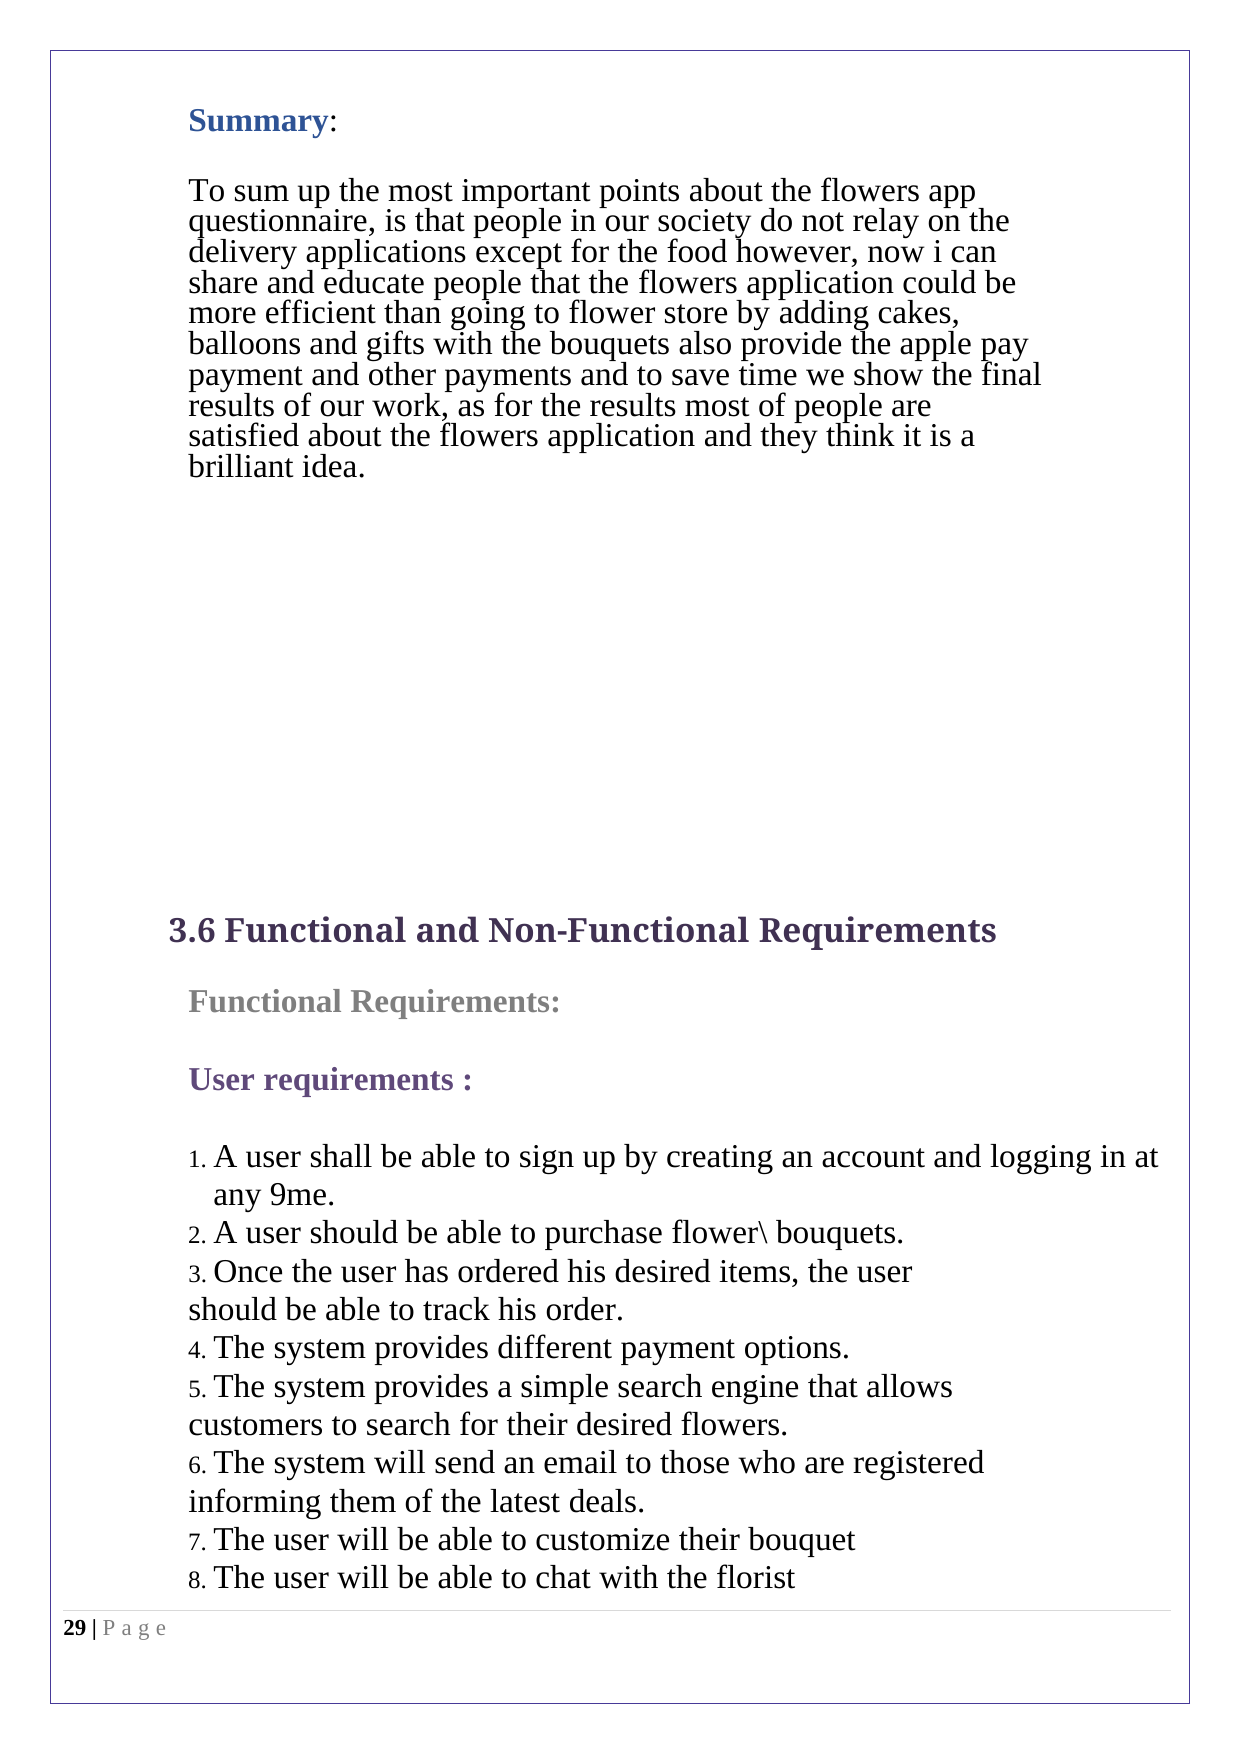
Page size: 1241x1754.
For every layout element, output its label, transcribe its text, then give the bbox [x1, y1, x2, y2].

list The user will be able to customize their bouquet [188, 1519, 1171, 1558]
list A user shall be able to sign up by creating an account and logging in at any 9me. [188, 1136, 1171, 1213]
list The system provides a simple search engine that allows customers to search for their desired flowers. [188, 1366, 1007, 1443]
list Once the user has ordered his desired items, the user should be able to track his order. [188, 1251, 1006, 1328]
subtitle Functional Requirements: [188, 982, 1171, 1020]
list The system provides different payment options. [188, 1328, 1171, 1366]
list The user will be able to chat with the florist [188, 1558, 1171, 1596]
subtitle User requirements : [188, 1059, 1171, 1098]
list The system will send an email to those who are registered informing them of the latest deals. [188, 1443, 1019, 1519]
text To sum up the most important points about the flowers app questionnaire, is that people in our society do not relay on the delivery applications except for the food however, now i can share and educate people that the flowers application could be more efficient than going to flower store by adding cakes, balloons and gifts with the bouquets also provide the apple pay payment and other payments and to save time we show the final results of our work, as for the results most of people are satisfied about the flowers application and they think it is a brilliant idea. [188, 177, 1051, 484]
list A user should be able to purchase flower\ bouquets. [188, 1213, 1171, 1251]
subtitle 3.6 Functional and Non-Functional Requirements [168, 907, 1055, 953]
subtitle Summary: [188, 101, 1171, 139]
